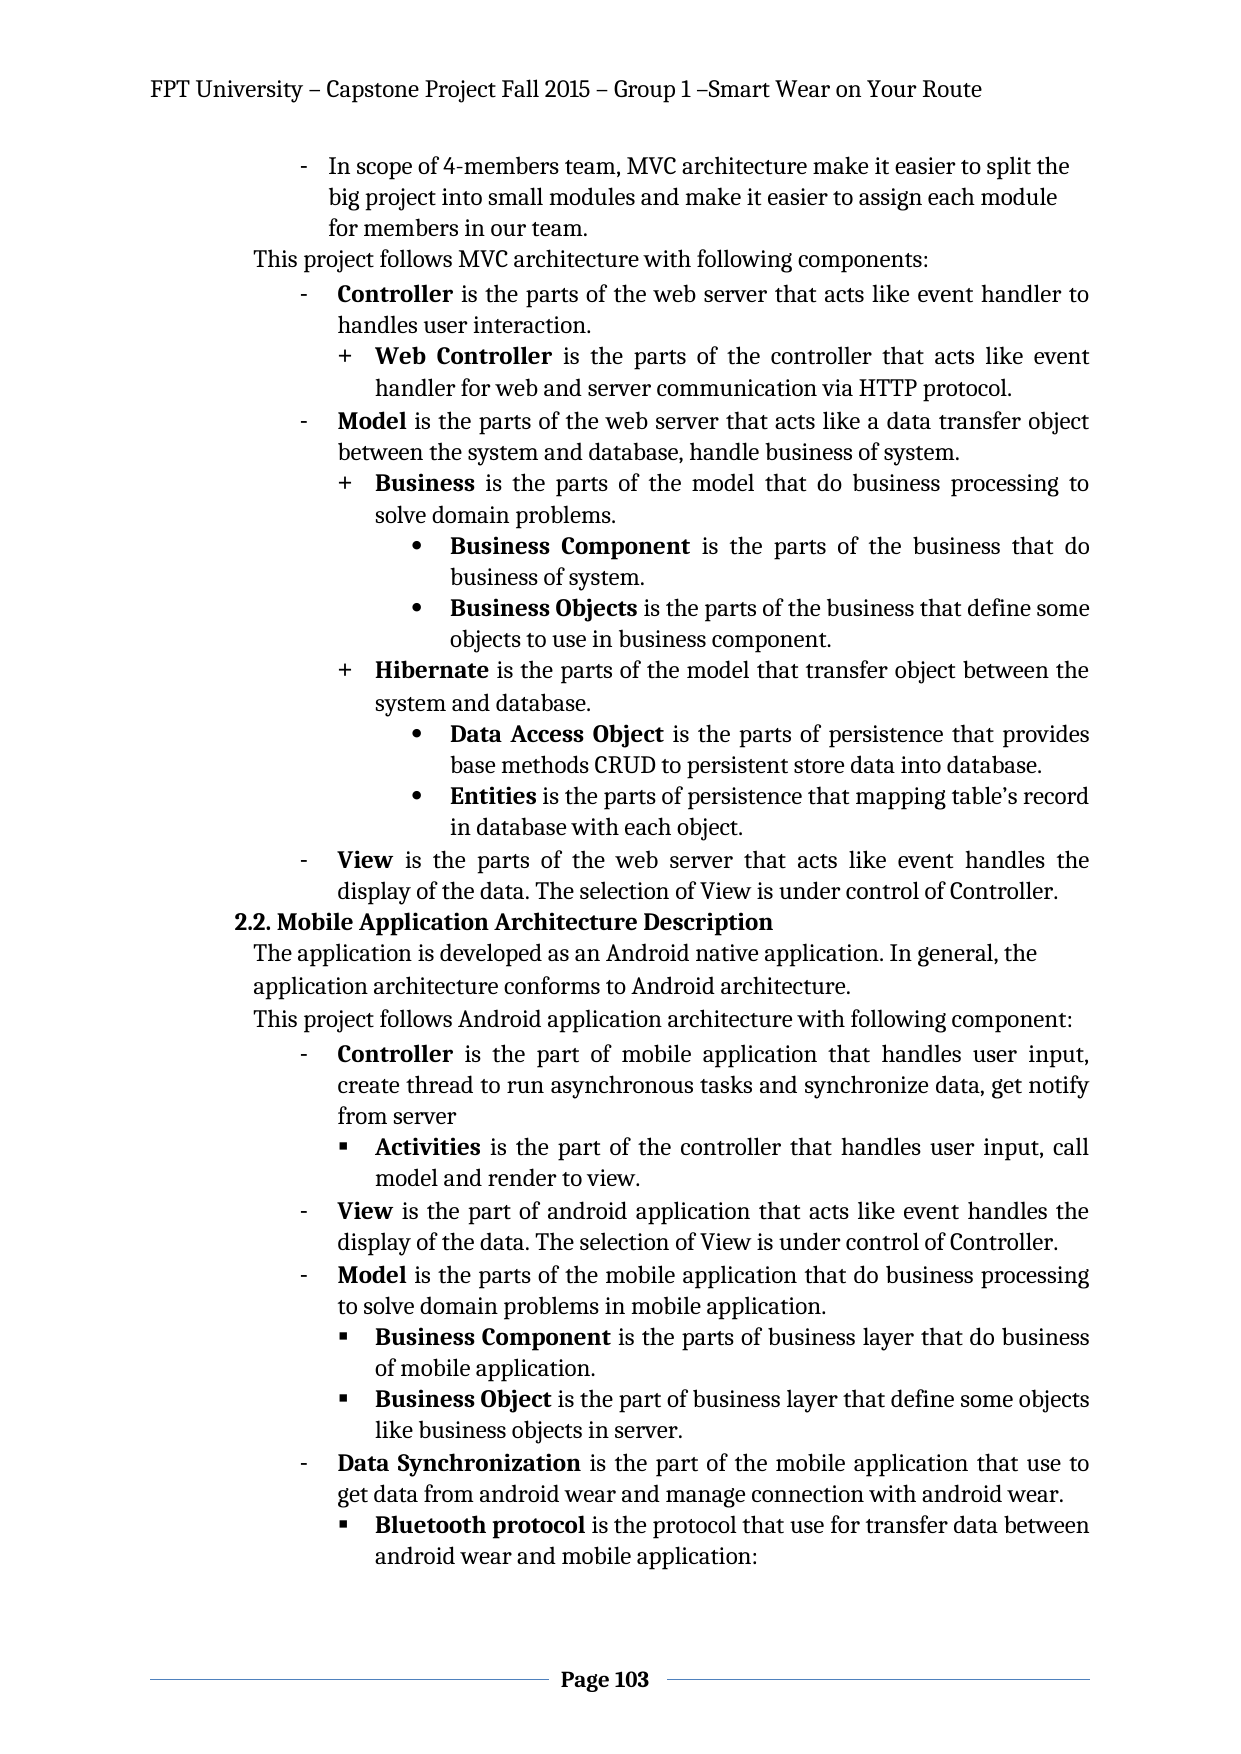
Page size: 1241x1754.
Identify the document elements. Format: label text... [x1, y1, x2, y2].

list Data Synchronization is the part of the mobile application that use to get data from android wear and manage connection with android wear. [300, 1447, 1090, 1508]
list View is the parts of the web server that acts like event handles the display of the data. The selection of View is under control of Controller. [300, 844, 1090, 906]
list Web Controller is the parts of the controller that acts like event handler for web and server communication via HTTP protocol. [337, 342, 1090, 403]
list Business Component is the parts of the business that do business of system. [412, 532, 1090, 592]
list Business Object is the part of business layer that define some objects like business objects in server. [337, 1385, 1090, 1444]
list Model is the parts of the web server that acts like a data transfer object between the system and database, handle business of system. [300, 405, 1090, 467]
list Controller is the part of mobile application that handles user input, create thread to run asynchronous tasks and synchronize data, get notify from server [300, 1038, 1090, 1131]
text This project follows Android application architecture with following component: [253, 1005, 1090, 1034]
list Data Access Object is the parts of persistence that provides base methods CRUD to persistent store data into database. [412, 720, 1090, 779]
list Model is the parts of the mobile application that do business processing to solve domain problems in mobile application. [300, 1259, 1090, 1320]
list Controller is the parts of the web server that acts like event handler to handles user interaction. [300, 278, 1090, 339]
text This project follows MVC architecture with following components: [253, 245, 1090, 274]
text The application is developed as an Android native application. In general, the application architecture conforms to Android architecture. [253, 939, 1090, 1001]
list Activities is the part of the controller that handles user input, call model and render to view. [337, 1133, 1090, 1193]
list In scope of 4-members team, MVC architecture make it easier to split the big project into small modules and make it easier to assign each module for members in our team. [300, 150, 1090, 243]
list Business is the parts of the model that do business processing to solve domain problems. [337, 469, 1090, 530]
list Hibernate is the parts of the model that transfer object between the system and database. [337, 656, 1090, 717]
list Business Objects is the parts of the business that define some objects to use in business component. [412, 594, 1090, 654]
list Bluetooth protocol is the protocol that use for transfer data between android wear and mobile application: [337, 1511, 1090, 1570]
list View is the part of android application that acts like event handles the display of the data. The selection of View is under control of Controller. [300, 1195, 1090, 1256]
list Business Component is the parts of business layer that do business of mobile application. [337, 1323, 1090, 1382]
subtitle 2.2. Mobile Application Architecture Description [234, 908, 1090, 937]
list Entities is the parts of persistence that mapping table’s record in database with each object. [412, 782, 1090, 842]
